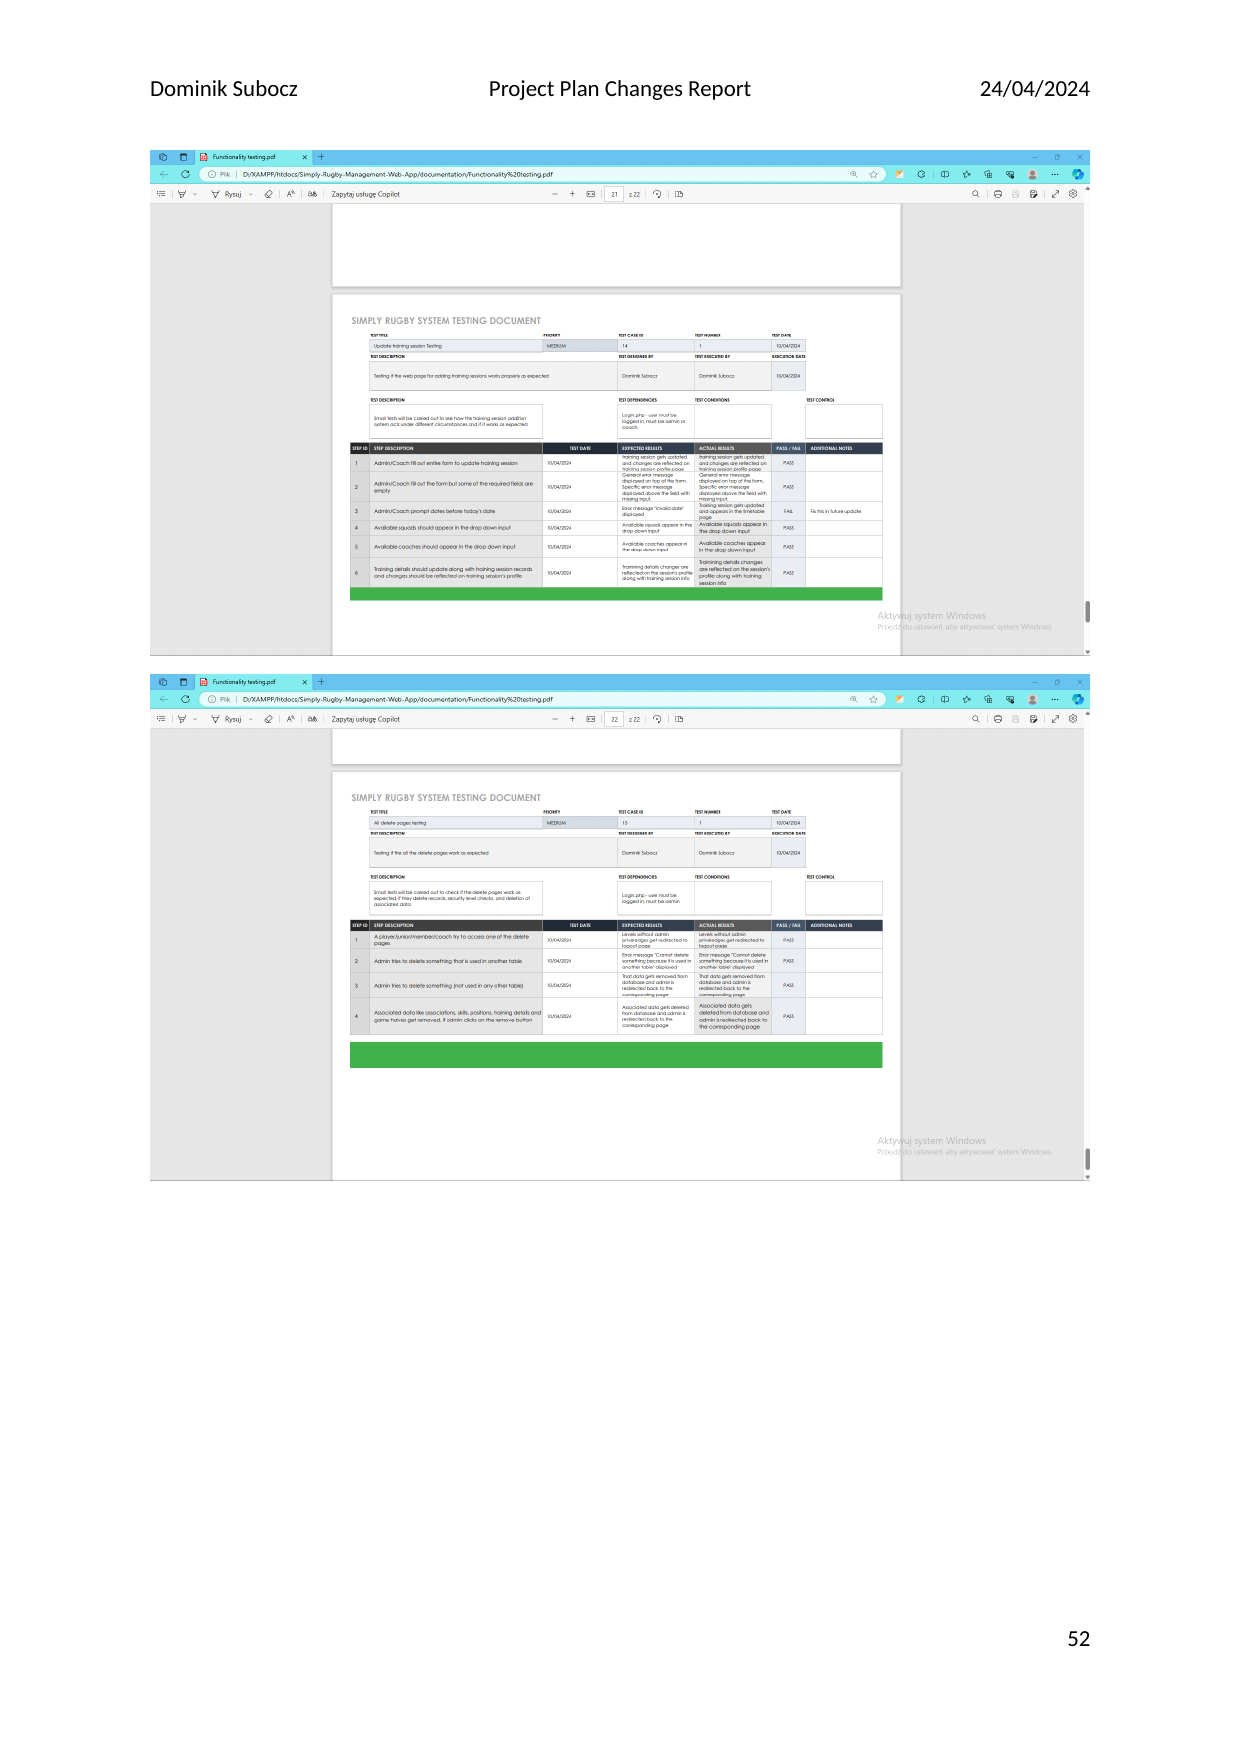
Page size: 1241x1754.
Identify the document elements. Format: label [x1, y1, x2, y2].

picture [150, 150, 1091, 656]
picture [150, 674, 1091, 1181]
